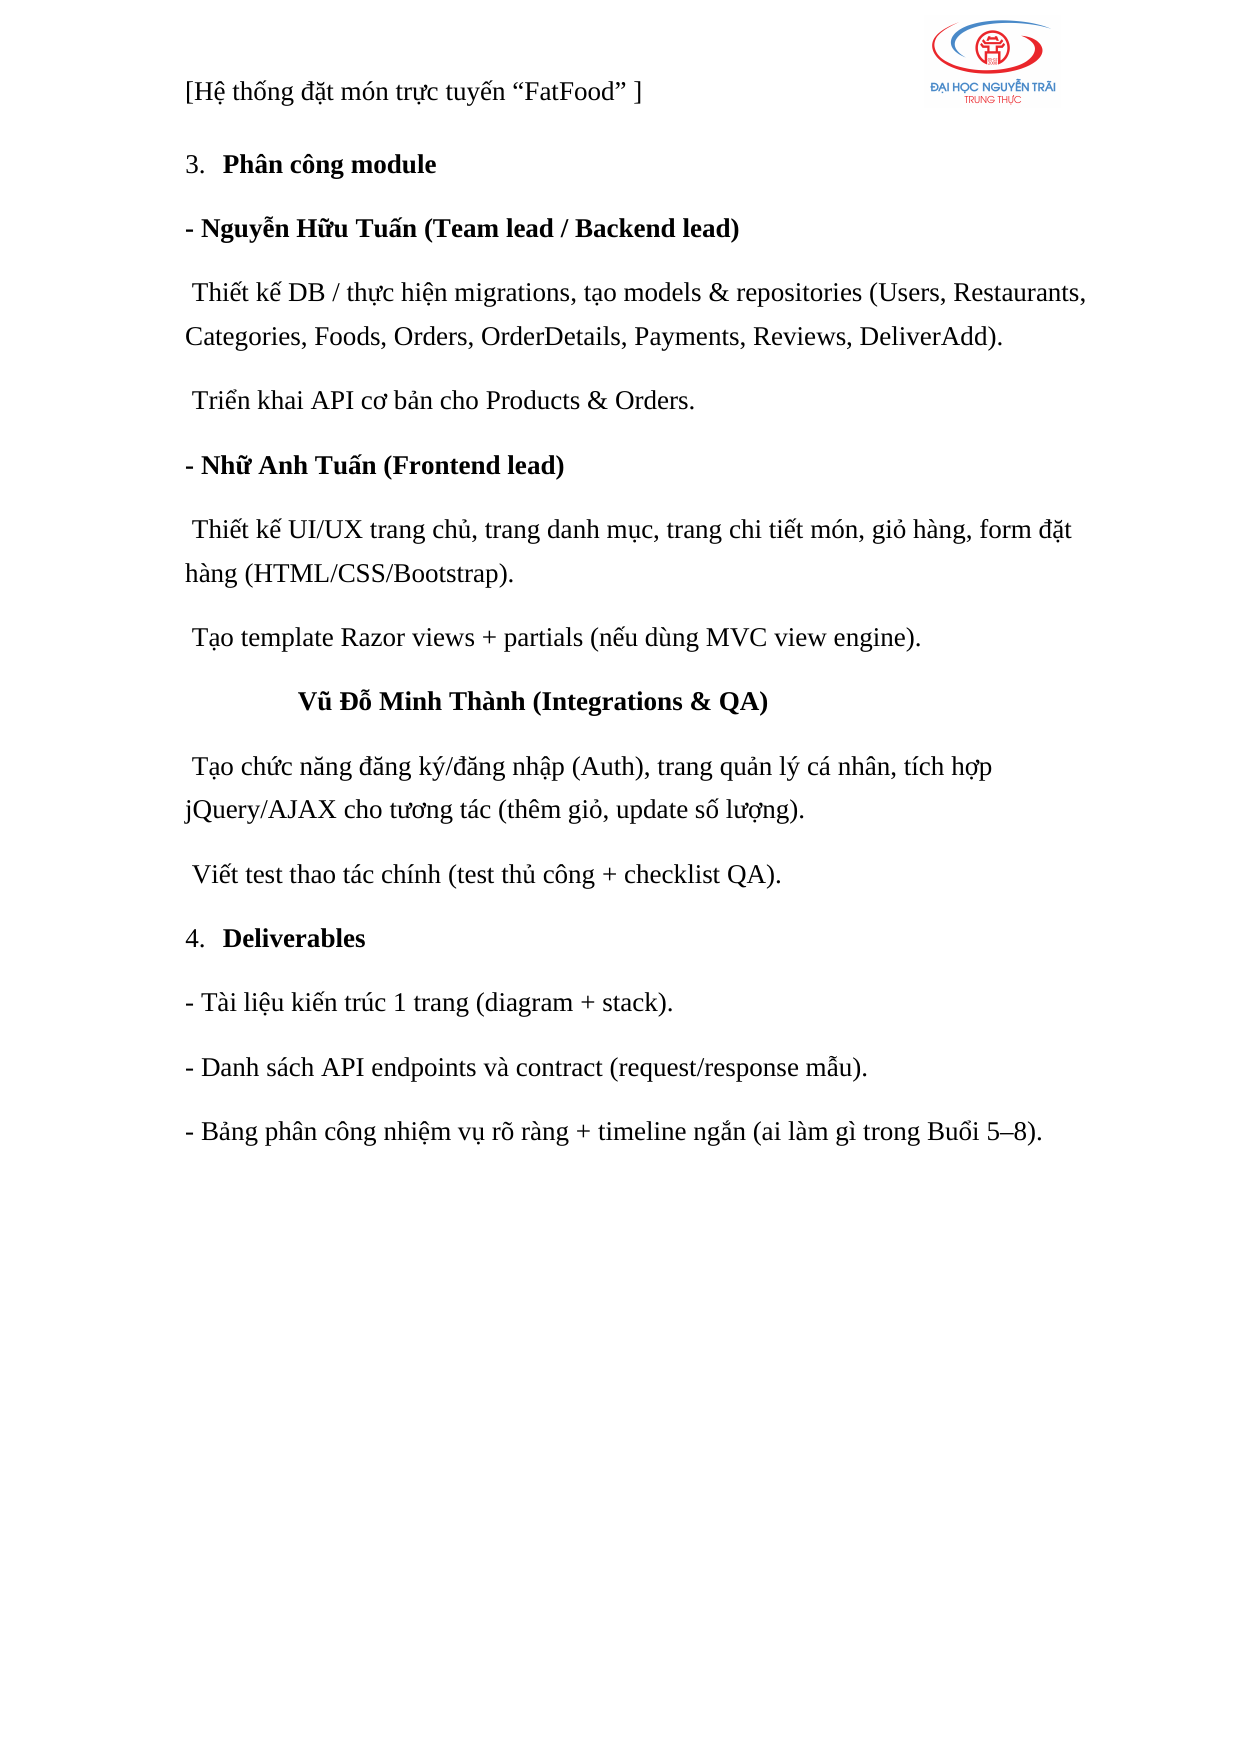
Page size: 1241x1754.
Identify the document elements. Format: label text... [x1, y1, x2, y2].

text - Nguyễn Hữu Tuấn (Team lead / Backend lead) [185, 212, 1122, 243]
list Phân công module [185, 148, 1122, 179]
list Deliverables [185, 922, 1122, 953]
text Triển khai API cơ bản cho Products & Orders. [185, 384, 1122, 416]
text Tạo template Razor views + partials (nếu dùng MVC view engine). [185, 621, 1122, 652]
text Vũ Đỗ Minh Thành (Integrations & QA) [298, 685, 1122, 717]
text - Nhữ Anh Tuấn (Frontend lead) [185, 449, 1122, 480]
text Viết test thao tác chính (test thủ công + checklist QA). [185, 858, 1122, 889]
text - Tài liệu kiến trúc 1 trang (diagram + stack). [185, 986, 1122, 1018]
text - Danh sách API endpoints và contract (request/response mẫu). [185, 1051, 1122, 1082]
text Thiết kế UI/UX trang chủ, trang danh mục, trang chi tiết món, giỏ hàng, form đặt hàng (HTML/CSS/Bootstrap). [185, 513, 1122, 588]
text - Bảng phân công nhiệm vụ rõ ràng + timeline ngắn (ai làm gì trong Buổi 5–8). [185, 1115, 1122, 1146]
text Thiết kế DB / thực hiện migrations, tạo models & repositories (Users, Restaurants, Categories, Foods, Orders, OrderDetails, Payments, Reviews, DeliverAdd). [185, 276, 1122, 351]
text Tạo chức năng đăng ký/đăng nhập (Auth), trang quản lý cá nhân, tích hợp jQuery/AJAX cho tương tác (thêm giỏ, update số lượng). [185, 750, 1122, 824]
picture [923, 15, 1062, 108]
